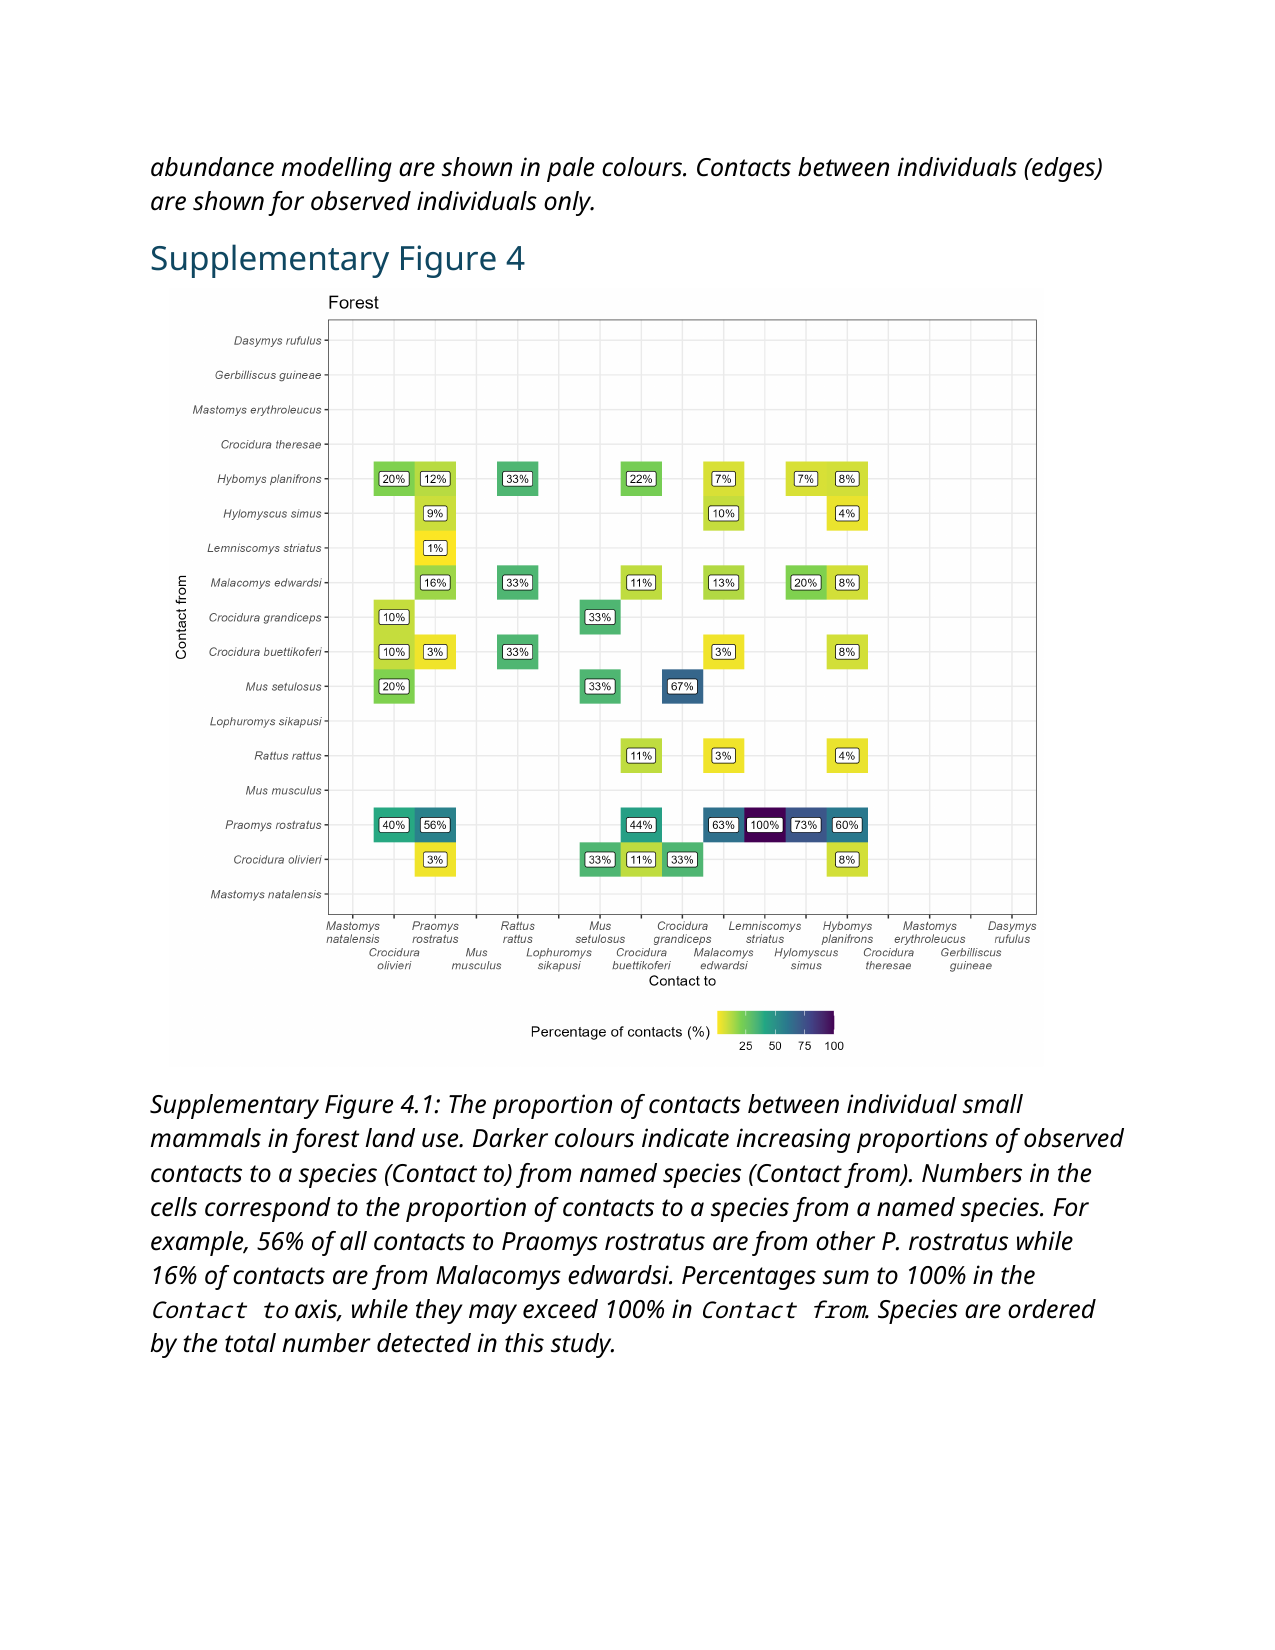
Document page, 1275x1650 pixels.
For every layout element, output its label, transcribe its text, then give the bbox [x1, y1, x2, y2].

picture [168, 288, 1044, 1067]
subtitle Supplementary Figure 4 [150, 235, 1125, 280]
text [150, 150, 1125, 218]
text Supplementary Figure 4.1: The proportion of contacts between individual small mammals in forest land use. Darker colours indicate increasing proportions of observed contacts to a species (Contact to) from named species (Contact from). Numbers in the cells correspond to the proportion of contacts to a species from a named species. For example, 56% of all contacts to Praomys rostratus are from other P. rostratus while 16% of contacts are from Malacomys edwardsi. Percentages sum to 100% in the Contact to axis, while they may exceed 100% in Contact from. Species are ordered by the total number detected in this study. [150, 1087, 1125, 1359]
